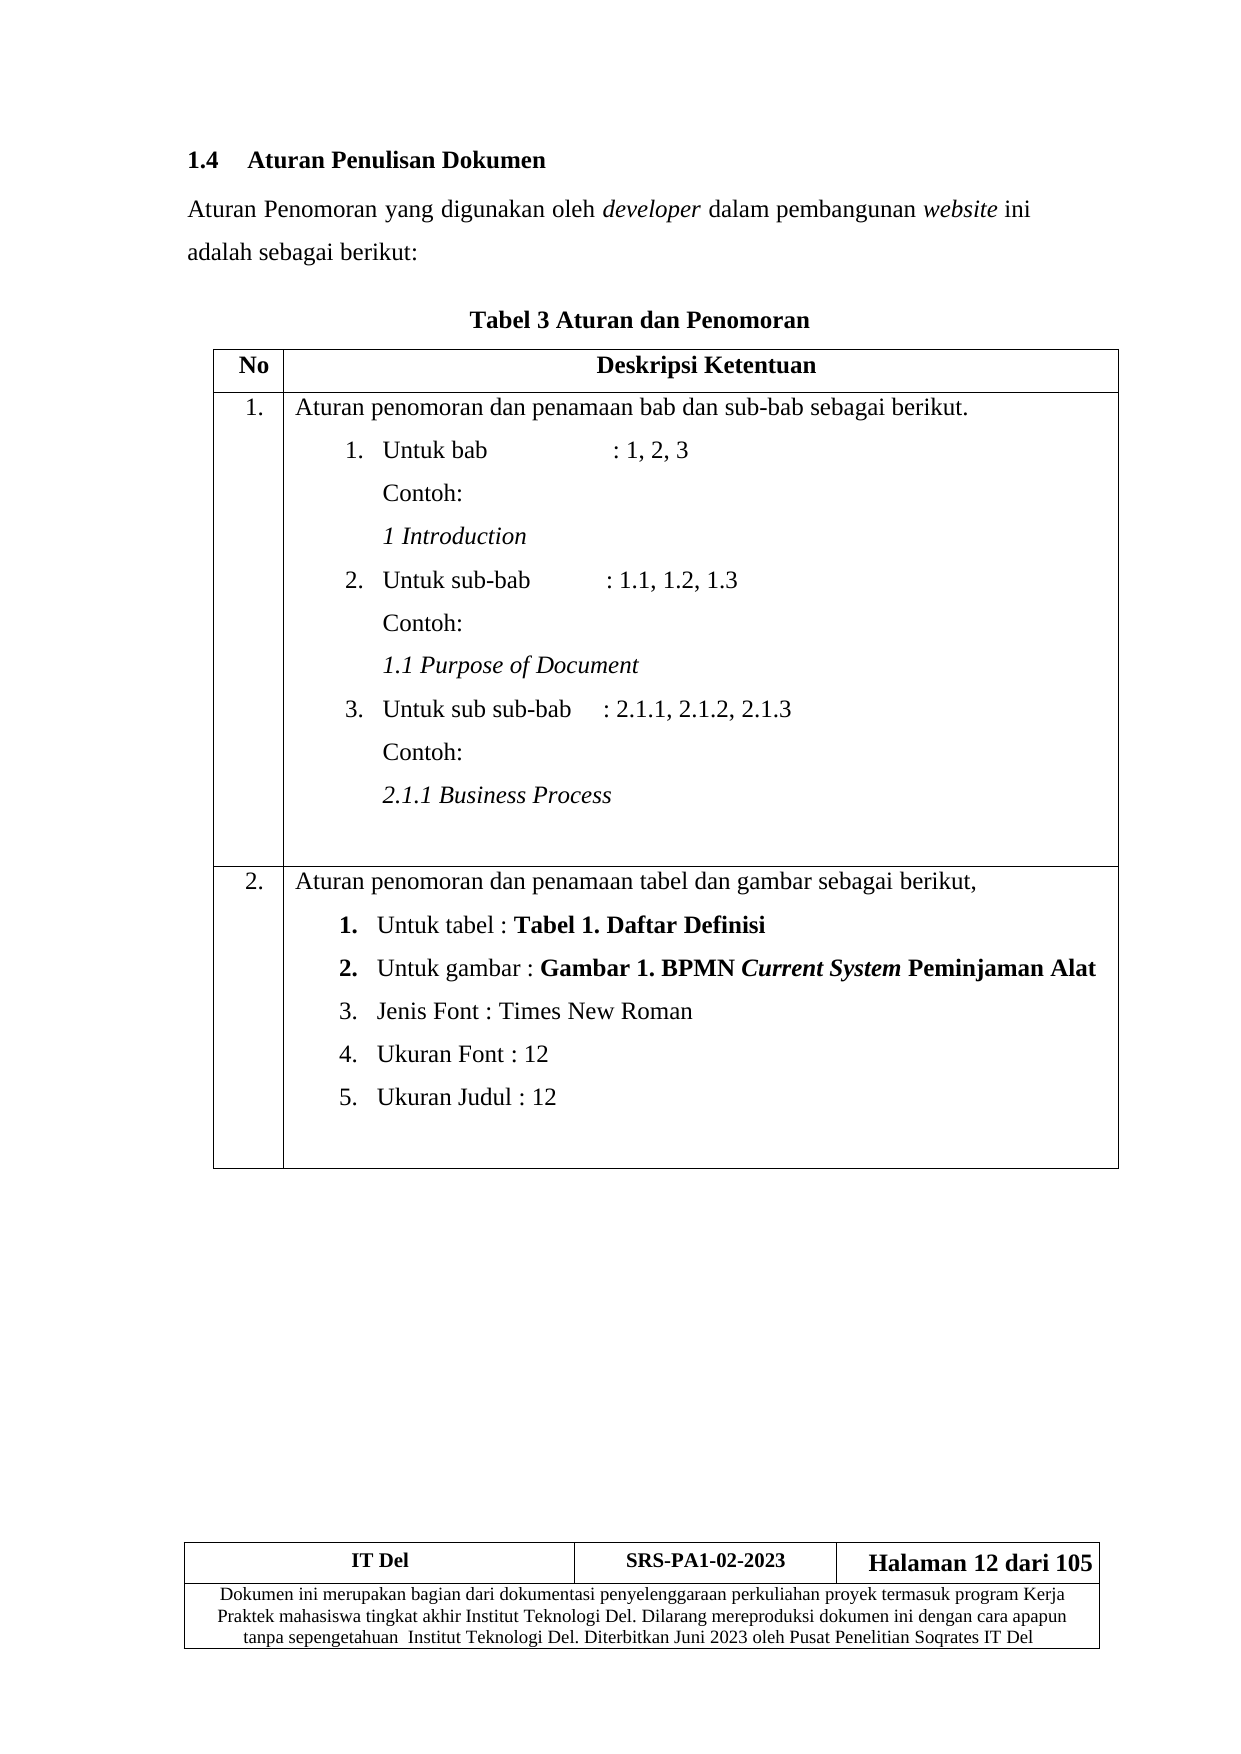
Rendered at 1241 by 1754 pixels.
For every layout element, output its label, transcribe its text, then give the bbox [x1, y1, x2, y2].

table_cell 1. [214, 393, 283, 866]
text Aturan Penomoran yang digunakan oleh developer dalam pembangunan website ini adalah sebagai berikut: [187, 194, 1094, 266]
table_cell 2. [214, 867, 283, 1168]
subtitle Aturan Penulisan Dokumen [187, 145, 1161, 173]
subtitle Tabel 3 Aturan dan Penomoran [278, 306, 1001, 334]
table_header Deskripsi Ketentuan [284, 350, 1118, 392]
table_cell Aturan penomoran dan penamaan tabel dan gambar sebagai berikut, Untuk tabel : Tabel 1. Daftar Definisi Untuk gambar : Gambar 1. BPMN Current System Peminjaman Alat Jenis Font : Times New Roman Ukuran Font : 12 Ukuran Judul : 12 [284, 867, 1118, 1168]
table_cell Aturan penomoran dan penamaan bab dan sub-bab sebagai berikut. Untuk bab : 1, 2, 3 Contoh: Introduction 2. Untuk sub-bab : 1.1, 1.2, 1.3 Contoh: Purpose of Document 3. Untuk sub sub-bab : 2.1.1, 2.1.2, 2.1.3 Contoh: 2.1.1 Business Process [284, 393, 1118, 866]
table_header No [214, 350, 283, 392]
